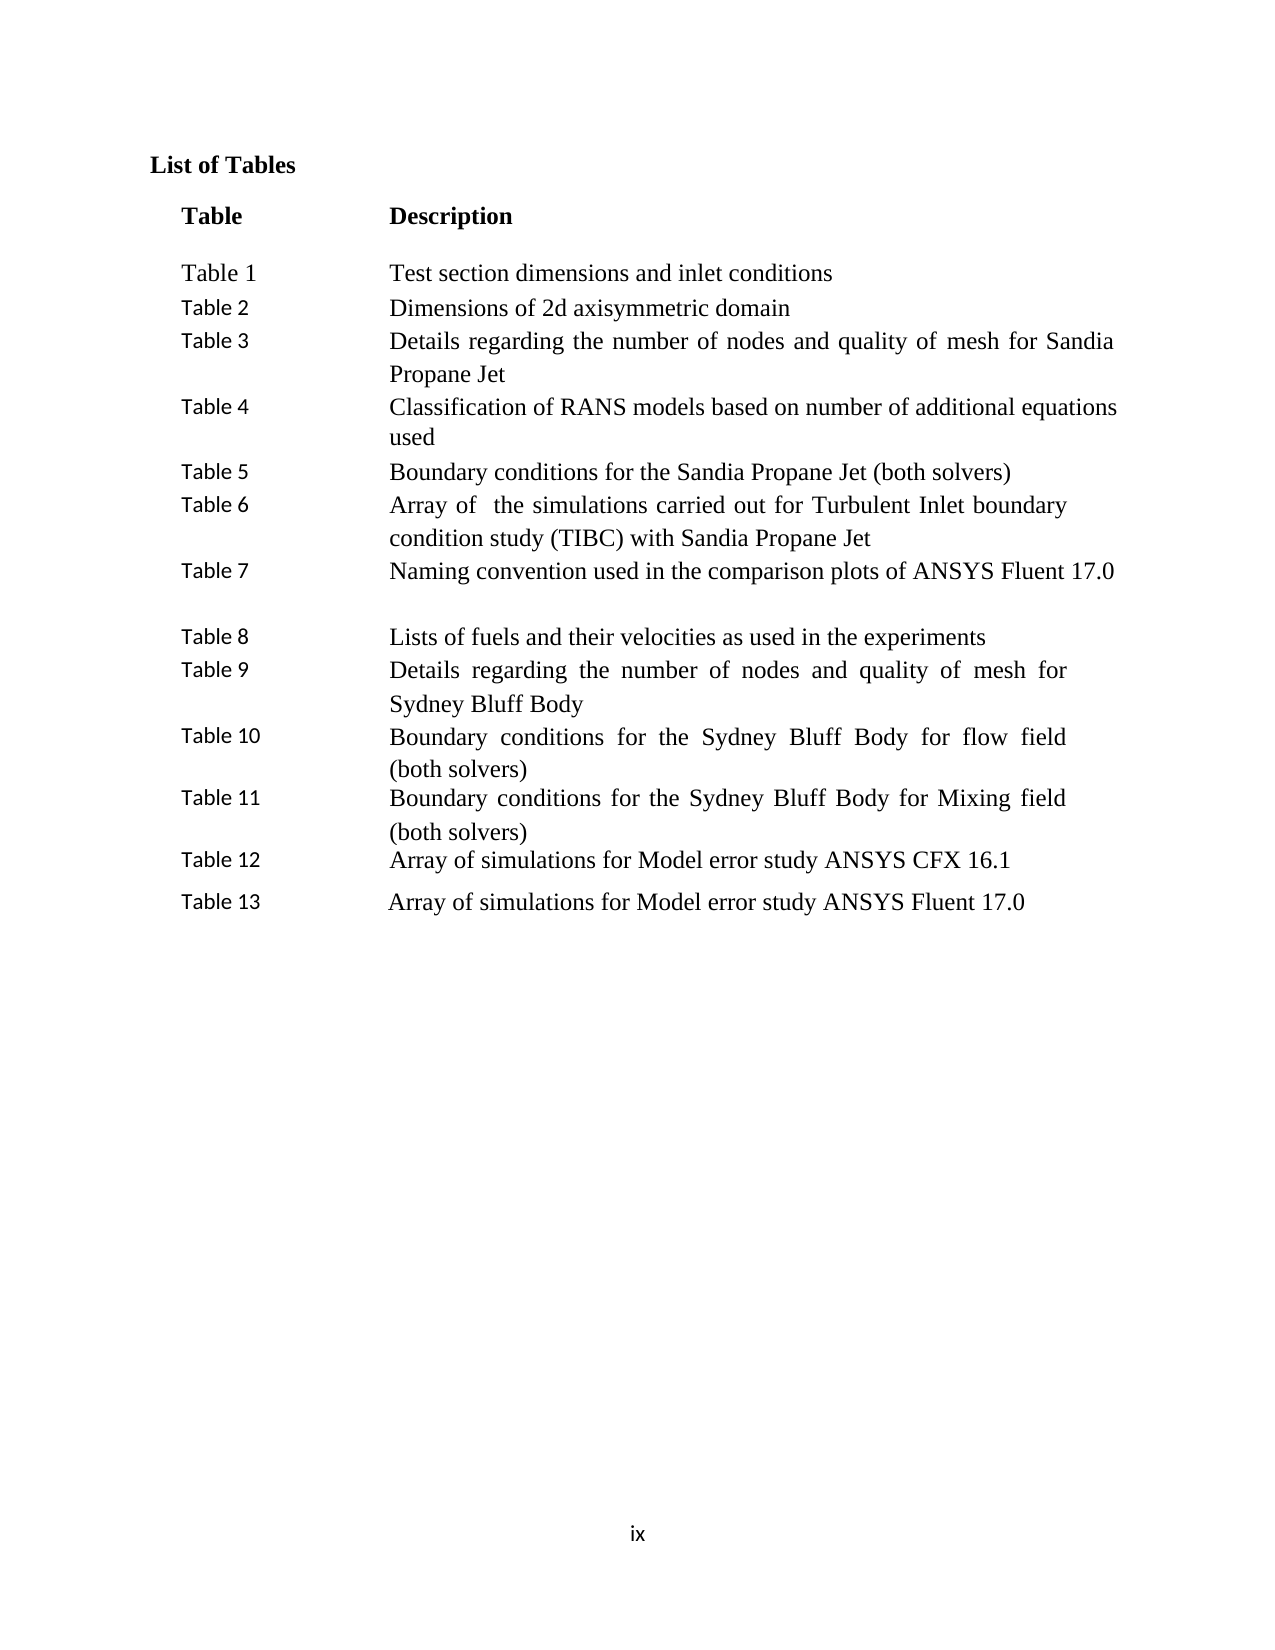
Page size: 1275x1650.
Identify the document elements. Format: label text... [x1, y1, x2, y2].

table_cell [160, 845, 329, 886]
table_cell Dimensions of 2d axisymmetric domain [329, 292, 1171, 325]
table_cell Array of the simulations carried out for Turbulent Inlet boundary condition study (TIBC) with Sandia Propane Jet [329, 489, 1171, 556]
table_cell Classification of RANS models based on number of additional equations used [329, 391, 1171, 456]
table_cell Array of simulations for Model error study ANSYS Fluent 17.0 [329, 886, 1171, 927]
table_cell Boundary conditions for the Sydney Bluff Body for flow field (both solvers) [329, 721, 1171, 783]
table_cell [160, 456, 329, 489]
table_cell [160, 556, 329, 622]
table_cell [160, 721, 329, 783]
table_cell [160, 622, 329, 655]
table_header Description [329, 204, 1171, 245]
table_cell Table 1 [160, 245, 329, 292]
table_cell Details regarding the number of nodes and quality of mesh for Sydney Bluff Body [329, 655, 1171, 721]
table_cell [160, 783, 329, 845]
table_cell Test section dimensions and inlet conditions [329, 245, 1171, 292]
table_cell Details regarding the number of nodes and quality of mesh for Sandia Propane Jet [329, 325, 1171, 391]
table_cell [160, 325, 329, 391]
table_cell [160, 655, 329, 721]
text List of Tables [150, 150, 1125, 179]
table_cell [160, 886, 329, 927]
table_cell Array of simulations for Model error study ANSYS CFX 16.1 [329, 845, 1171, 886]
table_cell [160, 489, 329, 556]
table_cell [160, 391, 329, 456]
table_cell [160, 292, 329, 325]
table_cell Boundary conditions for the Sydney Bluff Body for Mixing field (both solvers) [329, 783, 1171, 845]
table_cell Naming convention used in the comparison plots of ANSYS Fluent 17.0 [329, 556, 1171, 622]
table_cell Lists of fuels and their velocities as used in the experiments [329, 622, 1171, 655]
table_cell Boundary conditions for the Sandia Propane Jet (both solvers) [329, 456, 1171, 489]
